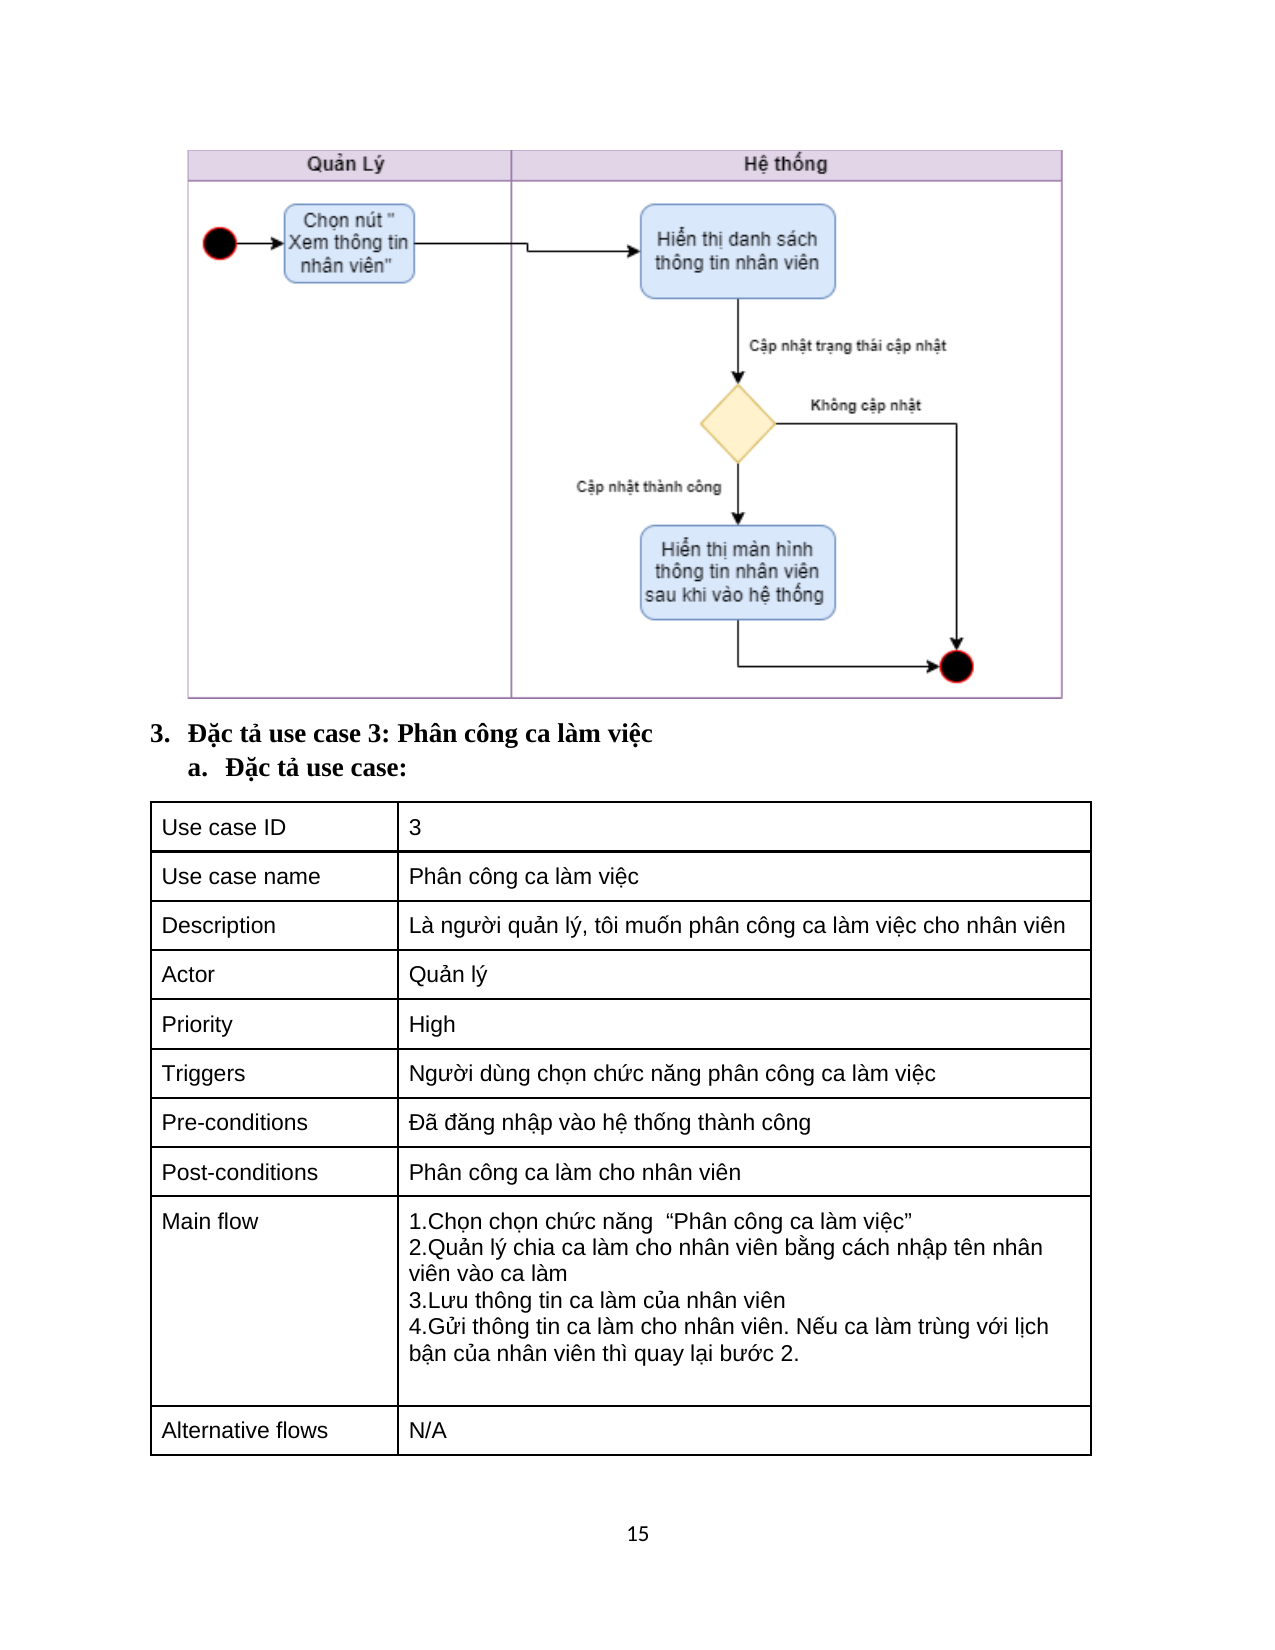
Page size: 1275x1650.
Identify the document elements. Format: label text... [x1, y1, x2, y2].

table_cell High [399, 1000, 1090, 1047]
table_cell Actor [152, 951, 397, 998]
table_header Use case ID [152, 803, 397, 850]
table_cell N/A [399, 1407, 1090, 1454]
table_cell Alternative flows [152, 1407, 397, 1454]
table_cell Description [152, 902, 397, 949]
picture [187, 150, 1063, 699]
table_cell Use case name [152, 853, 397, 899]
table_cell 1.Chọn chọn chức năng “Phân công ca làm việc” 2.Quản lý chia ca làm cho nhân viên bằng cách nhập tên nhân viên vào ca làm 3.Lưu thông tin ca làm của nhân viên 4.Gửi thông tin ca làm cho nhân viên. Nếu ca làm trùng với lịch bận của nhân viên thì quay lại bước 2. [399, 1197, 1090, 1405]
table_cell Phân công ca làm cho nhân viên [399, 1148, 1090, 1195]
list Đặc tả use case 3: Phân công ca làm việc [150, 717, 1125, 748]
list Đặc tả use case: [187, 751, 1125, 782]
table_cell Post-conditions [152, 1148, 397, 1195]
table_header 3 [399, 803, 1090, 850]
table_cell Đã đăng nhập vào hệ thống thành công [399, 1099, 1090, 1146]
table_cell Pre-conditions [152, 1099, 397, 1146]
table_cell Main flow [152, 1197, 397, 1405]
table_cell Quản lý [399, 951, 1090, 998]
table_cell Triggers [152, 1050, 397, 1097]
table_cell Người dùng chọn chức năng phân công ca làm việc [399, 1050, 1090, 1097]
table_cell Priority [152, 1000, 397, 1047]
table_cell Là người quản lý, tôi muốn phân công ca làm việc cho nhân viên [399, 902, 1090, 949]
table_cell Phân công ca làm việc [399, 853, 1090, 899]
